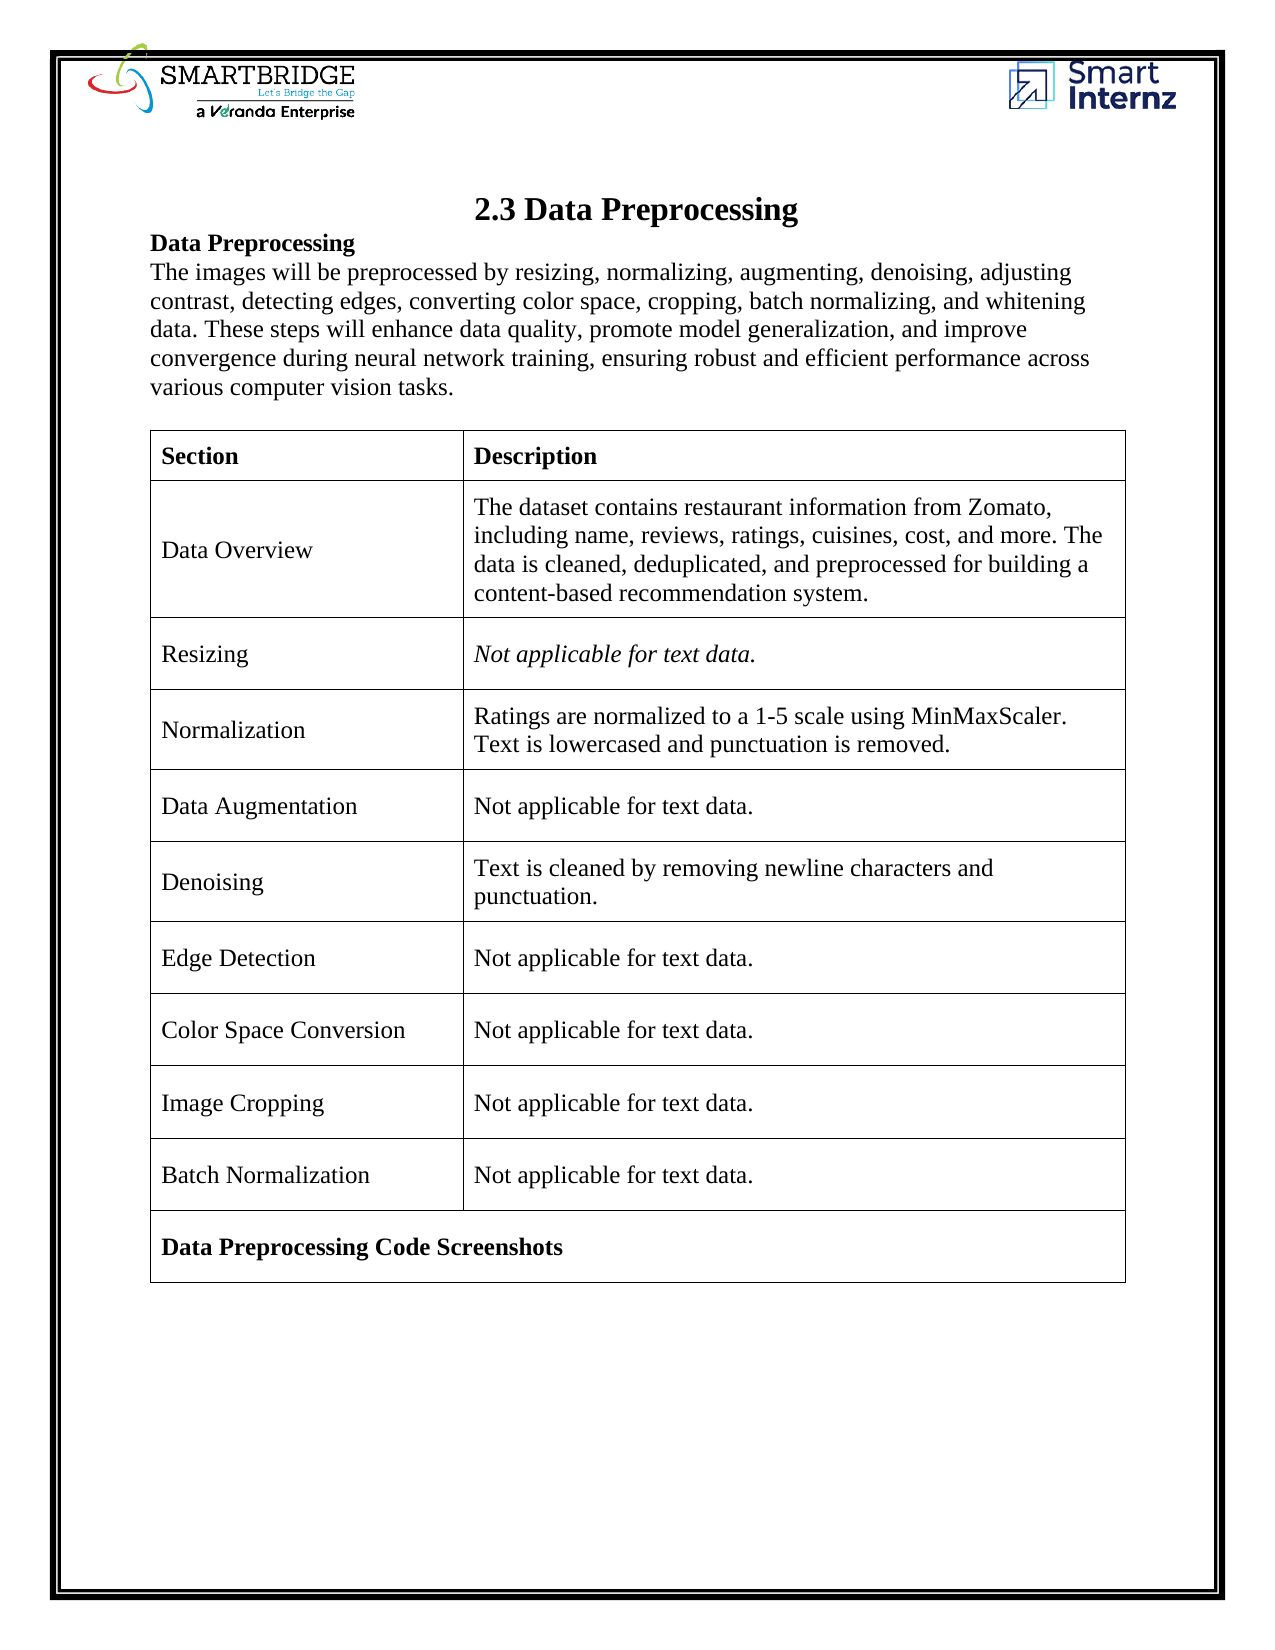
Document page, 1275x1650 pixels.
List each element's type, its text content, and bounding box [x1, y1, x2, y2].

table_cell Ratings are normalized to a 1-5 scale using MinMaxScaler. Text is lowercased and punctuation is removed. [464, 690, 1125, 769]
table_cell Not applicable for text data. [464, 994, 1125, 1065]
table_cell Not applicable for text data. [464, 1139, 1125, 1210]
picture [87, 43, 355, 50]
table_cell Color Space Conversion [151, 994, 463, 1065]
table_header Section [151, 431, 463, 480]
text The images will be preprocessed by resizing, normalizing, augmenting, denoising, adjusting contrast, detecting edges, converting color space, cropping, batch normalizing, and whitening data. These steps will enhance data quality, promote model generalization, and improve convergence during neural network training, ensuring robust and efficient performance across various computer vision tasks. [150, 257, 1119, 401]
table_cell Not applicable for text data. [464, 618, 1125, 689]
table_cell Batch Normalization [151, 1139, 463, 1210]
table_cell Data Preprocessing Code Screenshots [151, 1211, 1125, 1282]
table_cell Text is cleaned by removing newline characters and punctuation. [464, 842, 1125, 921]
table_cell Denoising [151, 842, 463, 921]
table_cell Data Overview [151, 481, 463, 617]
table_cell Resizing [151, 618, 463, 689]
table_cell Image Cropping [151, 1066, 463, 1138]
table_header Description [464, 431, 1125, 480]
table_cell Not applicable for text data. [464, 770, 1125, 841]
table_cell Not applicable for text data. [464, 922, 1125, 993]
text Data Preprocessing [150, 228, 1200, 257]
table_cell Edge Detection [151, 922, 463, 993]
picture [87, 53, 355, 59]
subtitle Data Preprocessing [474, 190, 1200, 228]
table_cell The dataset contains restaurant information from Zomato, including name, reviews, ratings, cuisines, cost, and more. The data is cleaned, deduplicated, and preprocessed for building a content-based recommendation system. [464, 481, 1125, 617]
table_cell Not applicable for text data. [464, 1066, 1125, 1138]
table_cell Normalization [151, 690, 463, 769]
table_cell Data Augmentation [151, 770, 463, 841]
picture [87, 61, 355, 120]
picture [1009, 61, 1176, 109]
